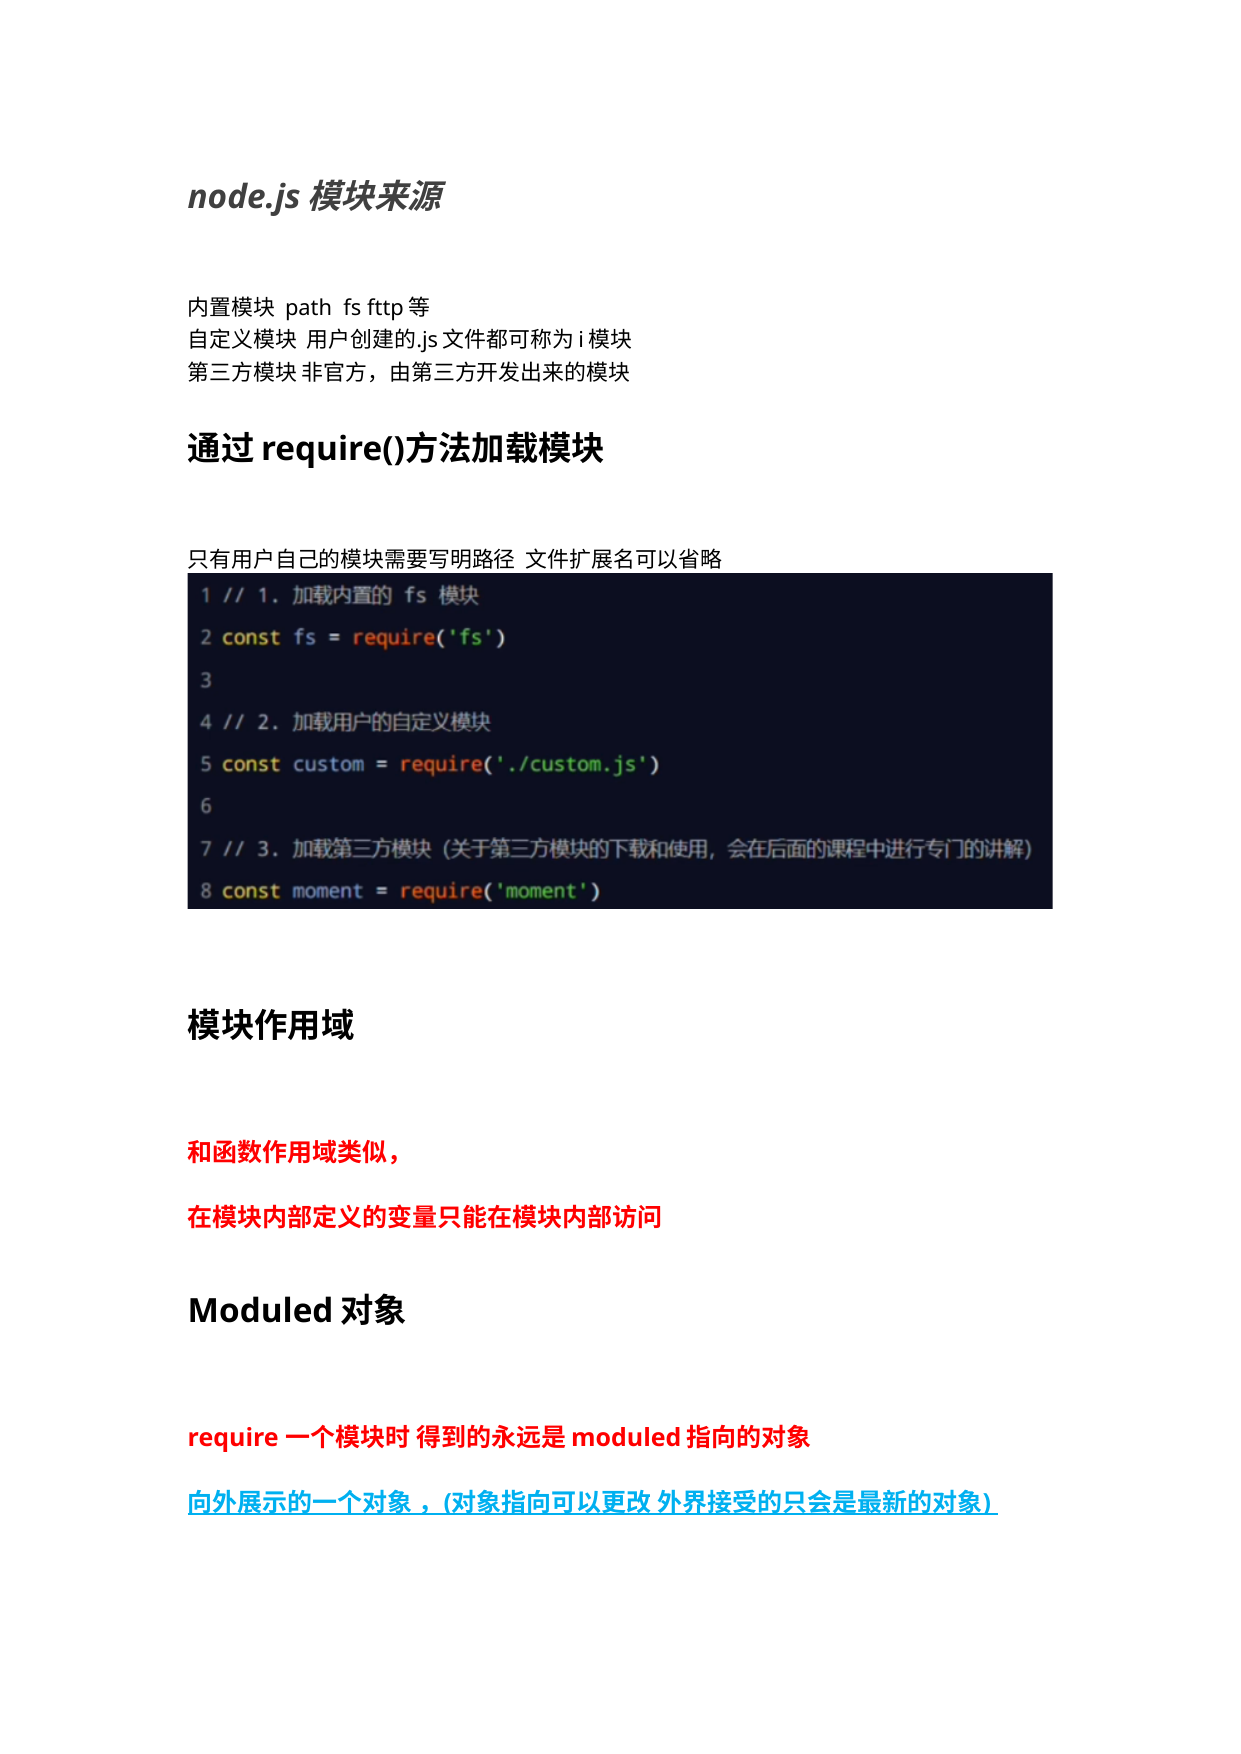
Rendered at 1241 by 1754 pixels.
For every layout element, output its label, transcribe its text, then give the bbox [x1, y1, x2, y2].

text 自定义模块 用户创建的.js文件都可称为i模块 [187, 322, 1053, 354]
subtitle node.js模块来源 [187, 162, 1053, 227]
text 向外展示的一个对象 ，(对象指向可以更改 外界接受的只会是最新的对象) [187, 1468, 1053, 1533]
subtitle 通过require()方法加载模块 [187, 414, 1053, 479]
subtitle 模块作用域 [187, 991, 1053, 1056]
text 只有用户自己的模块需要写明路径 文件扩展名可以省略 [187, 541, 1053, 573]
text 和函数作用域类似， [187, 1118, 1053, 1183]
text 第三方模块 非官方，由第三方开发出来的模块 [187, 354, 1053, 387]
text 内置模块 path fs fttp等 [187, 289, 1053, 322]
text require 一个模块时 得到的永远是moduled指向的对象 [187, 1403, 1053, 1468]
subtitle Moduled对象 [187, 1275, 1053, 1340]
picture [187, 573, 1053, 909]
text 在模块内部定义的变量只能在模块内部访问 [187, 1183, 1053, 1248]
